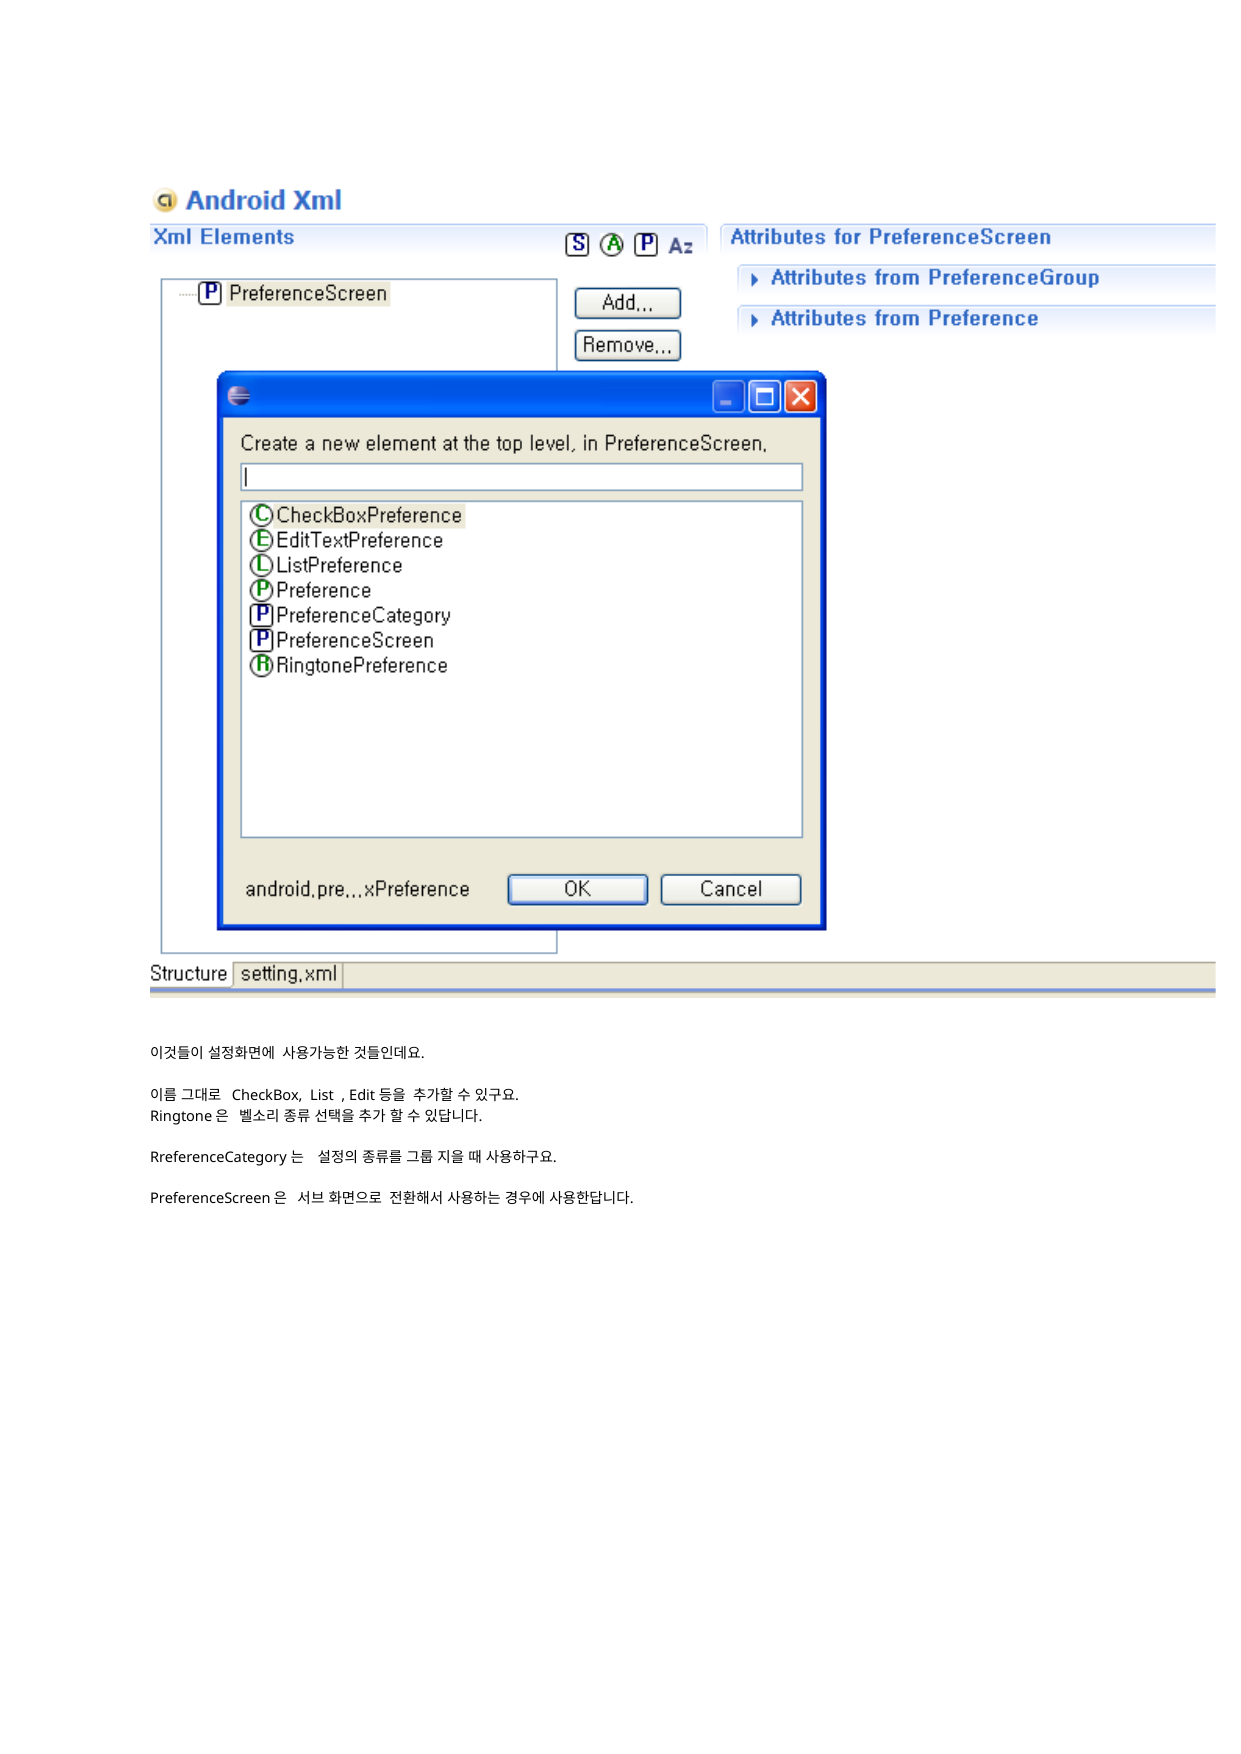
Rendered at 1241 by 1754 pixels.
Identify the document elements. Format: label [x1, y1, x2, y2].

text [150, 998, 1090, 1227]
picture [150, 177, 1216, 998]
